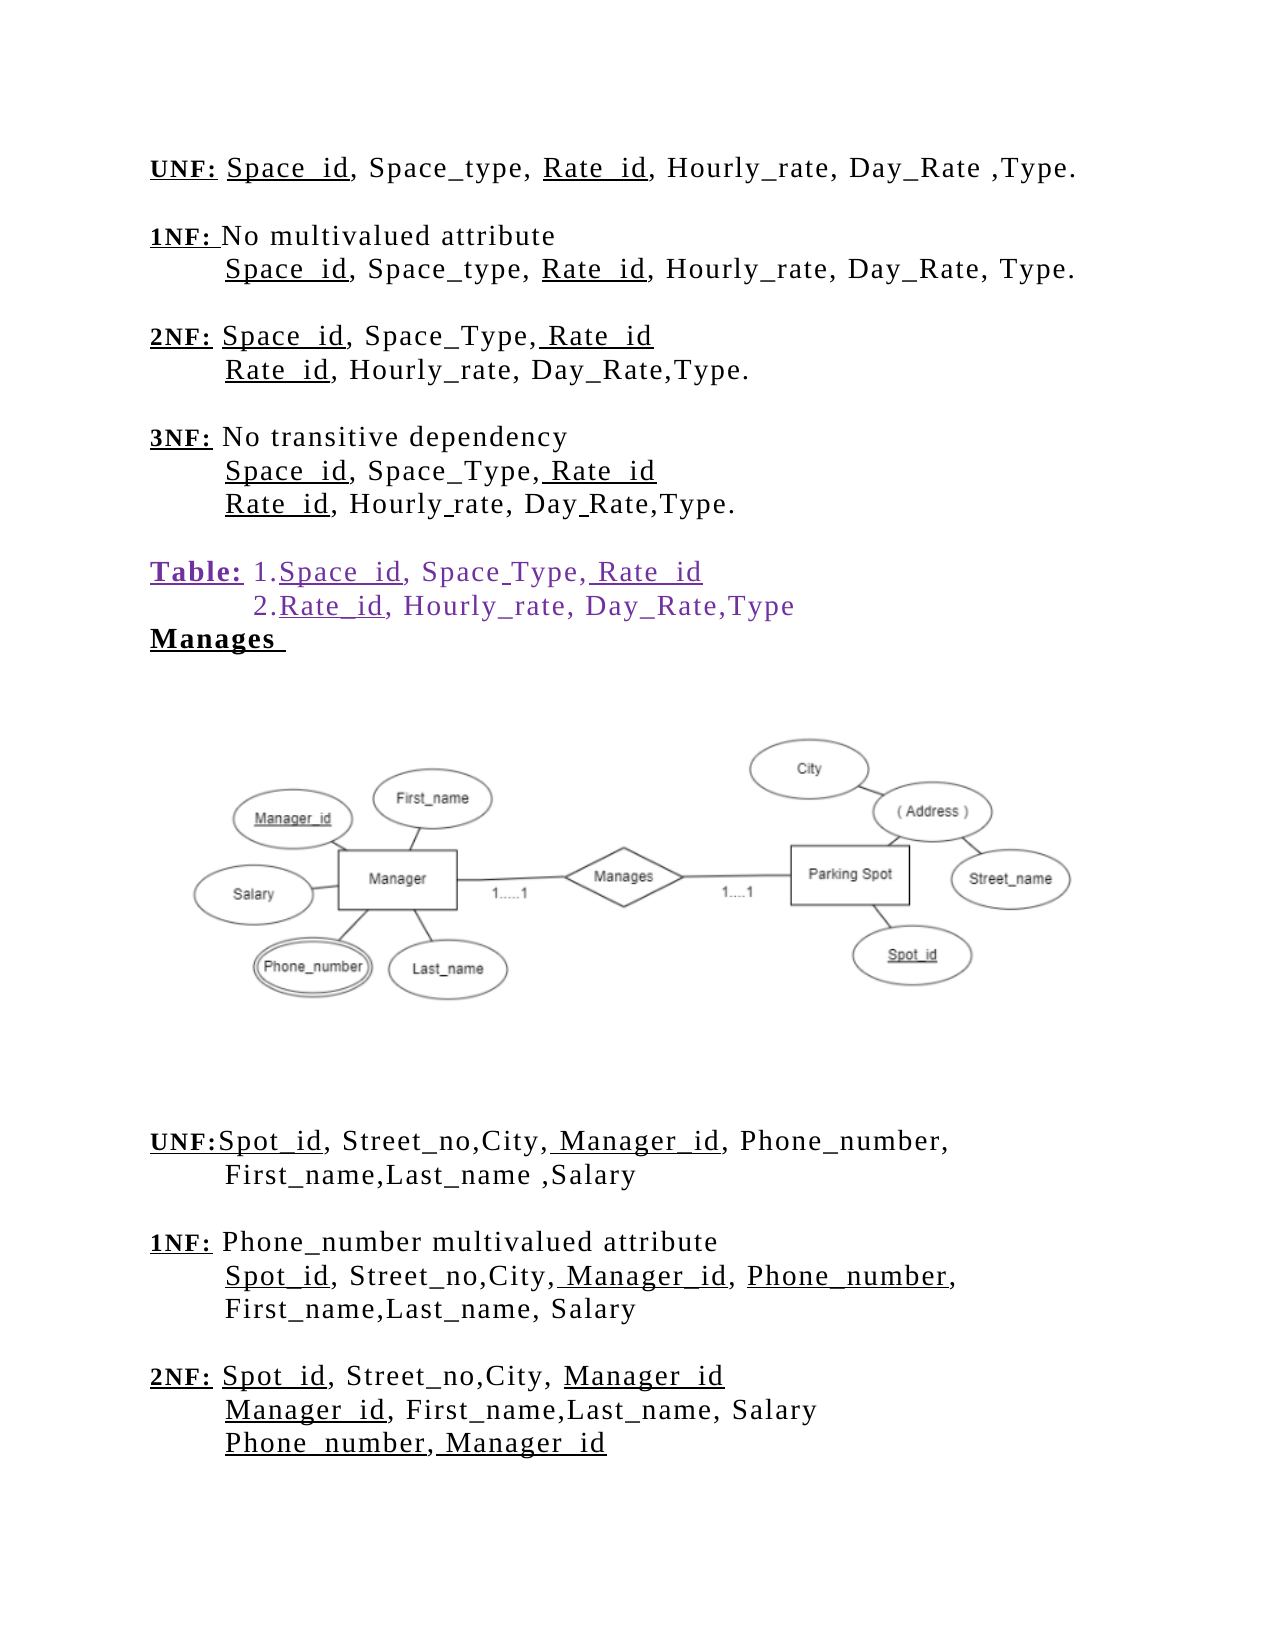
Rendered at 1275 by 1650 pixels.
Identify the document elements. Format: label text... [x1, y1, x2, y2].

text 3NF: No transitive dependency [150, 419, 1125, 453]
text Rate_id, Hourly_rate, Day_Rate,Type. [150, 352, 1125, 385]
text 2.Rate_id, Hourly_rate, Day_Rate,Type [150, 588, 1125, 621]
text First_name,Last_name ,Salary [150, 1157, 1125, 1191]
text Space_id, Space_Type, Rate_id [150, 453, 1125, 486]
text UNF: Space_id, Space_type, Rate_id, Hourly_rate, Day_Rate ,Type. [150, 150, 1125, 183]
text Manages [150, 621, 1125, 655]
text Space_id, Space_type, Rate_id, Hourly_rate, Day_Rate, Type. [150, 251, 1125, 285]
text First_name,Last_name, Salary [150, 1291, 1125, 1325]
text 2NF: Spot_id, Street_no,City, Manager_id [150, 1358, 1125, 1392]
text Phone_number, Manager_id [150, 1425, 1125, 1459]
text 2NF: Space_id, Space_Type, Rate_id [150, 318, 1125, 352]
text Table: 1.Space_id, Space Type, Rate_id [150, 554, 1125, 588]
text Rate_id, Hourly rate, Day Rate,Type. [150, 486, 1125, 520]
picture [150, 688, 1125, 1057]
text Spot_id, Street_no,City, Manager_id, Phone_number, [150, 1258, 1125, 1291]
text 1NF: No multivalued attribute [150, 218, 1125, 251]
text UNF:Spot_id, Street_no,City, Manager_id, Phone_number, [150, 1123, 1125, 1157]
text 1NF: Phone_number multivalued attribute [150, 1224, 1125, 1258]
text Manager_id, First_name,Last_name, Salary [150, 1392, 1125, 1425]
